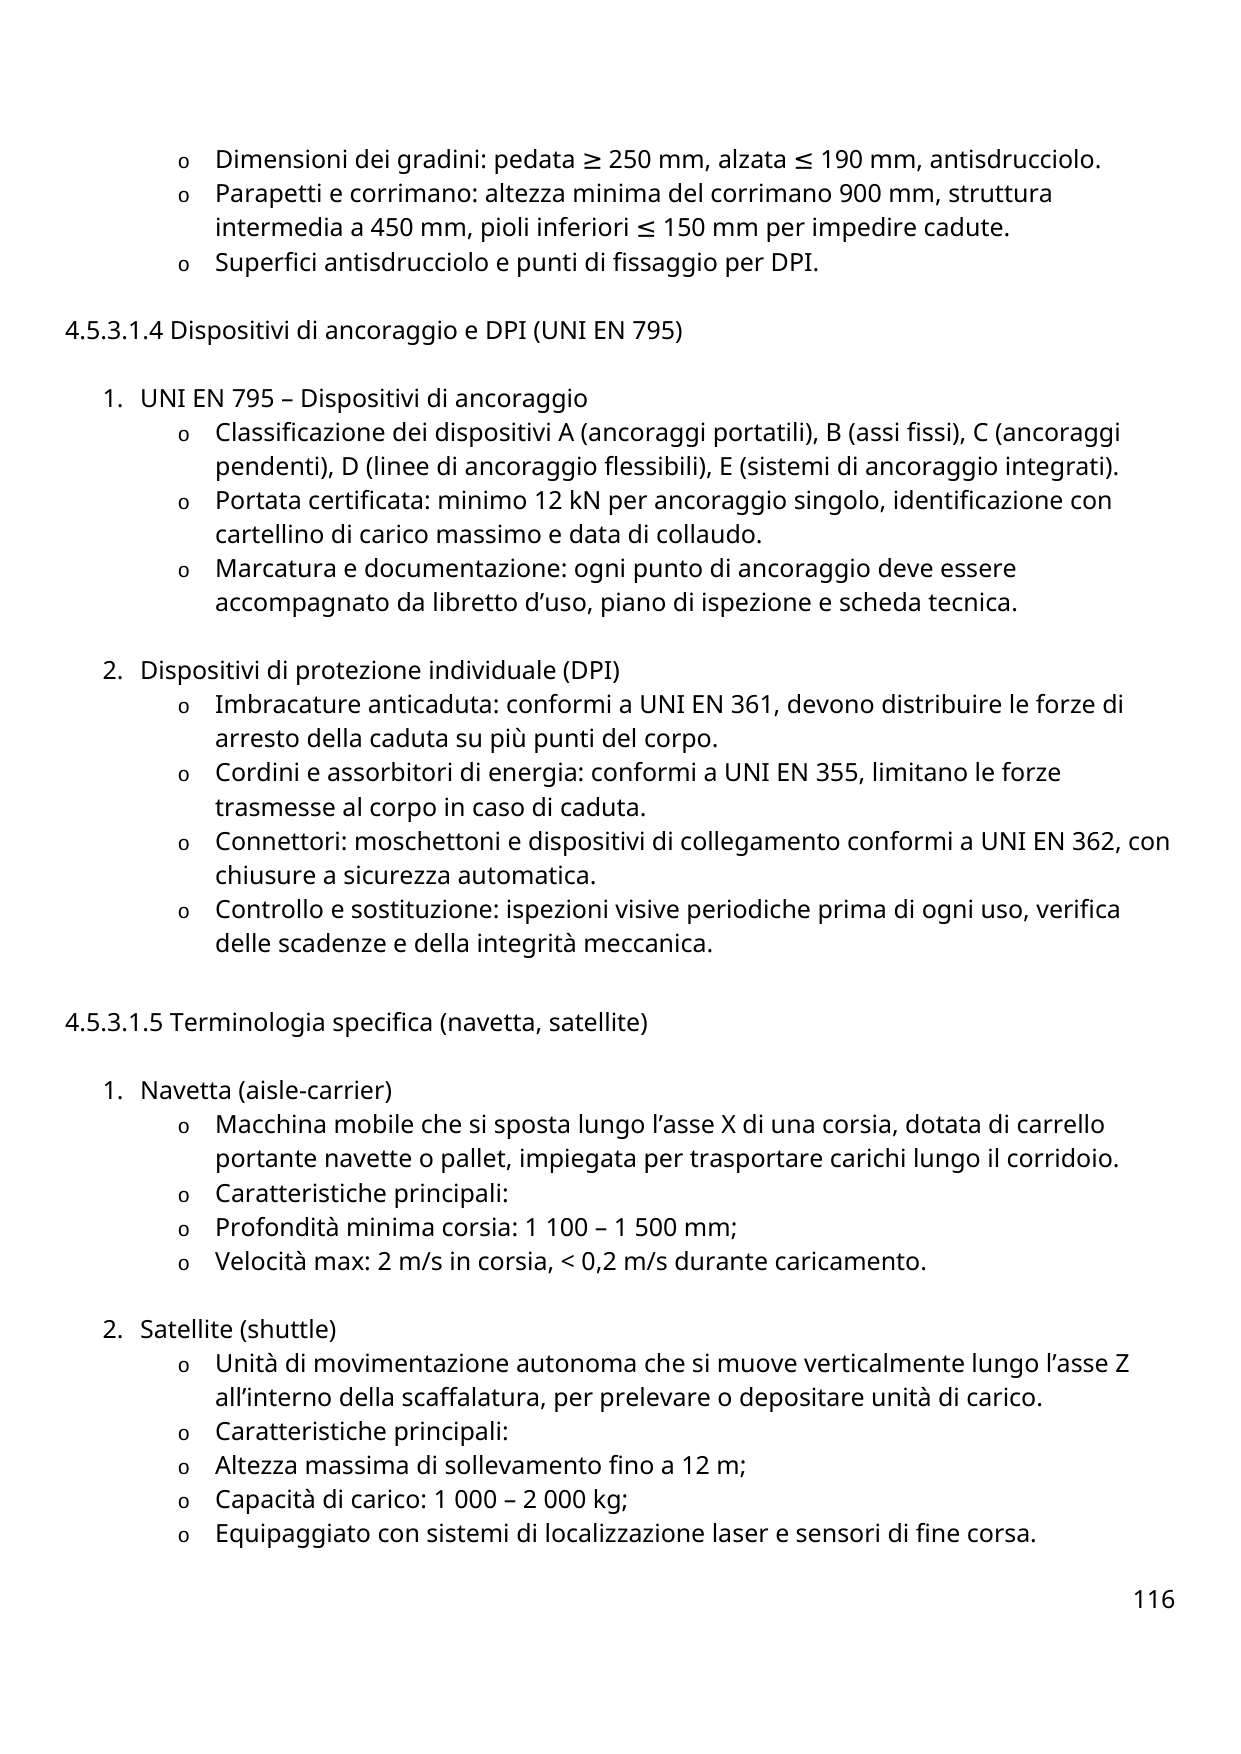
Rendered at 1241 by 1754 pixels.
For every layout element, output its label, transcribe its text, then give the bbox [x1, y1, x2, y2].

list Caratteristiche principali: [177, 1414, 1175, 1448]
list Dispositivi di protezione individuale (DPI) [102, 653, 1175, 687]
text 4.5.3.1.4 Dispositivi di ancoraggio e DPI (UNI EN 795) [65, 312, 1175, 346]
list Parapetti e corrimano: altezza minima del corrimano 900 mm, struttura intermedia a 450 mm, pioli inferiori ≤ 150 mm per impedire cadute. [177, 176, 1175, 244]
list Satellite (shuttle) [102, 1311, 1175, 1346]
list Classificazione dei dispositivi A (ancoraggi portatili), B (assi fissi), C (ancoraggi pendenti), D (linee di ancoraggio flessibili), E (sistemi di ancoraggio integrati). [177, 414, 1175, 483]
list Unità di movimentazione autonoma che si muove verticalmente lungo l’asse Z all’interno della scaffalatura, per prelevare o depositare unità di carico. [177, 1346, 1175, 1414]
list Connettori: moschettoni e dispositivi di collegamento conformi a UNI EN 362, con chiusure a sicurezza automatica. [177, 823, 1175, 891]
list Portata certificata: minimo 12 kN per ancoraggio singolo, identificazione con cartellino di carico massimo e data di collaudo. [177, 483, 1175, 551]
list Controllo e sostituzione: ispezioni visive periodiche prima di ogni uso, verifica delle scadenze e della integrità meccanica. [177, 891, 1175, 959]
text 4.5.3.1.5 Terminologia specifica (navetta, satellite) [65, 1005, 1175, 1039]
list Dimensioni dei gradini: pedata ≥ 250 mm, alzata ≤ 190 mm, antisdrucciolo. [177, 142, 1175, 176]
list Superfici antisdrucciolo e punti di fissaggio per DPI. [177, 244, 1175, 278]
list Caratteristiche principali: [177, 1175, 1175, 1209]
list Velocità max: 2 m/s in corsia, < 0,2 m/s durante caricamento. [177, 1243, 1175, 1277]
list Marcatura e documentazione: ogni punto di ancoraggio deve essere accompagnato da libretto d’uso, piano di ispezione e scheda tecnica. [177, 551, 1175, 619]
list Capacità di carico: 1 000 – 2 000 kg; [177, 1482, 1175, 1516]
list Profondità minima corsia: 1 100 – 1 500 mm; [177, 1209, 1175, 1243]
list UNI EN 795 – Dispositivi di ancoraggio [102, 380, 1175, 414]
list Equipaggiato con sistemi di localizzazione laser e sensori di fine corsa. [177, 1516, 1175, 1550]
list Imbracature anticaduta: conformi a UNI EN 361, devono distribuire le forze di arresto della caduta su più punti del corpo. [177, 687, 1175, 755]
list Altezza massima di sollevamento fino a 12 m; [177, 1448, 1175, 1482]
list Cordini e assorbitori di energia: conformi a UNI EN 355, limitano le forze trasmesse al corpo in caso di caduta. [177, 755, 1175, 823]
list Navetta (aisle-carrier) [102, 1073, 1175, 1107]
list Macchina mobile che si sposta lungo l’asse X di una corsia, dotata di carrello portante navette o pallet, impiegata per trasportare carichi lungo il corridoio. [177, 1107, 1175, 1175]
